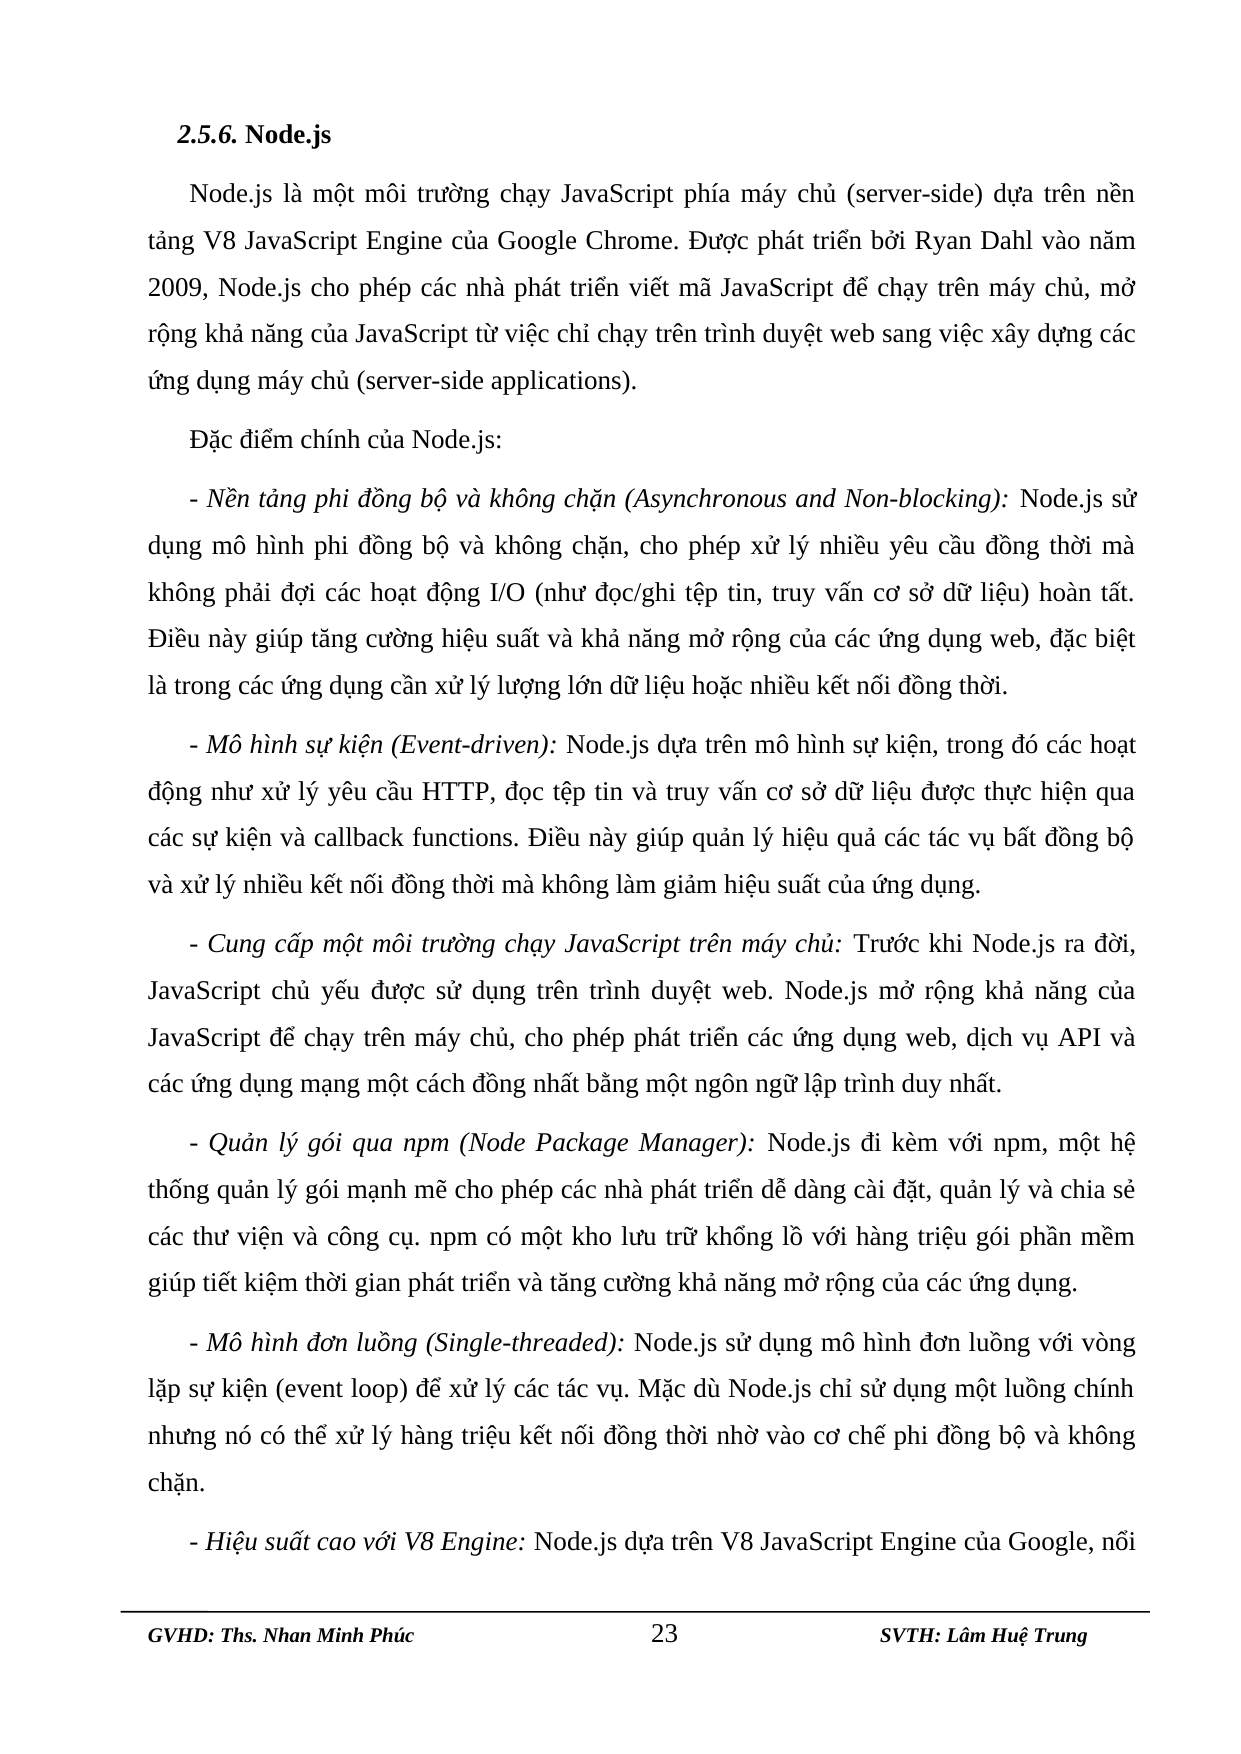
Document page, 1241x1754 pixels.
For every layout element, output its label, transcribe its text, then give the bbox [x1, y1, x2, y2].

subtitle Node.js [177, 118, 1137, 149]
text Đặc điểm chính của Node.js: [148, 423, 1137, 454]
text Node.js là một môi trường chạy JavaScript phía máy chủ (server-side) dựa trên nền tảng V8 JavaScript Engine của Google Chrome. Được phát triển bởi Ryan Dahl vào năm 2009, Node.js cho phép các nhà phát triển viết mã JavaScript để chạy trên máy chủ, mở rộng khả năng của JavaScript từ việc chỉ chạy trên trình duyệt web sang việc xây dựng các ứng dụng máy chủ (server-side applications). [148, 177, 1137, 395]
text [148, 1525, 1137, 1556]
text - Cung cấp một môi trường chạy JavaScript trên máy chủ: Trước khi Node.js ra đời, JavaScript chủ yếu được sử dụng trên trình duyệt web. Node.js mở rộng khả năng của JavaScript để chạy trên máy chủ, cho phép phát triển các ứng dụng web, dịch vụ API và các ứng dụng mạng một cách đồng nhất bằng một ngôn ngữ lập trình duy nhất. [148, 927, 1137, 1098]
text - Mô hình đơn luồng (Single-threaded): Node.js sử dụng mô hình đơn luồng với vòng lặp sự kiện (event loop) để xử lý các tác vụ. Mặc dù Node.js chỉ sử dụng một luồng chính nhưng nó có thể xử lý hàng triệu kết nối đồng thời nhờ vào cơ chế phi đồng bộ và không chặn. [148, 1326, 1137, 1497]
text - Quản lý gói qua npm (Node Package Manager): Node.js đi kèm với npm, một hệ thống quản lý gói mạnh mẽ cho phép các nhà phát triển dễ dàng cài đặt, quản lý và chia sẻ các thư viện và công cụ. npm có một kho lưu trữ khổng lồ với hàng triệu gói phần mềm giúp tiết kiệm thời gian phát triển và tăng cường khả năng mở rộng của các ứng dụng. [148, 1126, 1137, 1298]
text - Nền tảng phi đồng bộ và không chặn (Asynchronous and Non-blocking): Node.js sử dụng mô hình phi đồng bộ và không chặn, cho phép xử lý nhiều yêu cầu đồng thời mà không phải đợi các hoạt động I/O (như đọc/ghi tệp tin, truy vấn cơ sở dữ liệu) hoàn tất. Điều này giúp tăng cường hiệu suất và khả năng mở rộng của các ứng dụng web, đặc biệt là trong các ứng dụng cần xử lý lượng lớn dữ liệu hoặc nhiều kết nối đồng thời. [148, 482, 1137, 700]
text - Mô hình sự kiện (Event-driven): Node.js dựa trên mô hình sự kiện, trong đó các hoạt động như xử lý yêu cầu HTTP, đọc tệp tin và truy vấn cơ sở dữ liệu được thực hiện qua các sự kiện và callback functions. Điều này giúp quản lý hiệu quả các tác vụ bất đồng bộ và xử lý nhiều kết nối đồng thời mà không làm giảm hiệu suất của ứng dụng. [148, 728, 1137, 899]
